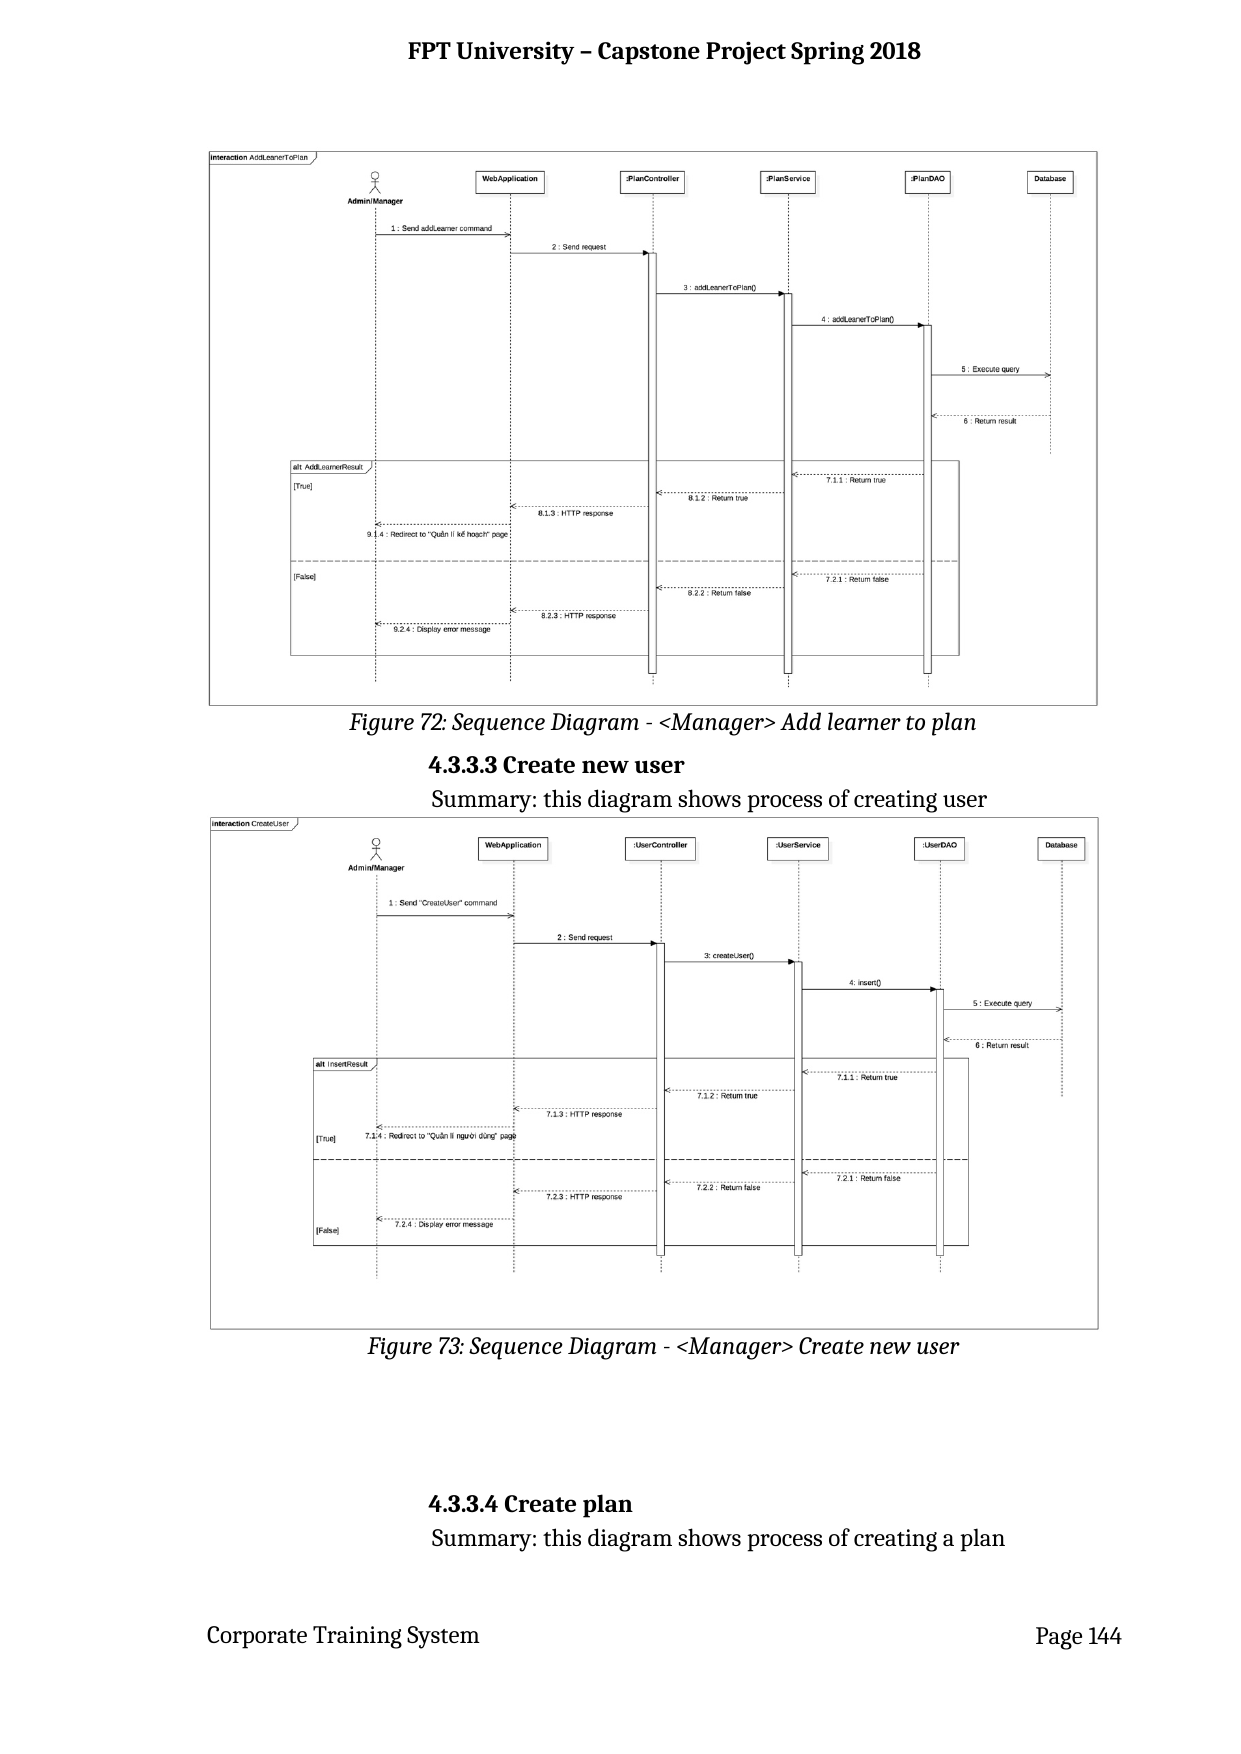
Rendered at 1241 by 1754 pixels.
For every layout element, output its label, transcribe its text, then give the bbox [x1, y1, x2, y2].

picture [206, 147, 1122, 708]
text Figure 72: Sequence Diagram - <Manager> Add learner to plan [207, 708, 1122, 736]
subtitle 4.3.3.4 Create plan [428, 1490, 1124, 1519]
text Figure 73: Sequence Diagram - <Manager> Create new user [207, 1332, 1122, 1361]
subtitle 4.3.3.3 Create new user [428, 751, 1124, 779]
text Summary: this diagram shows process of creating user [432, 785, 1122, 813]
text Summary: this diagram shows process of creating a plan [432, 1524, 1122, 1553]
picture [206, 813, 1122, 1332]
